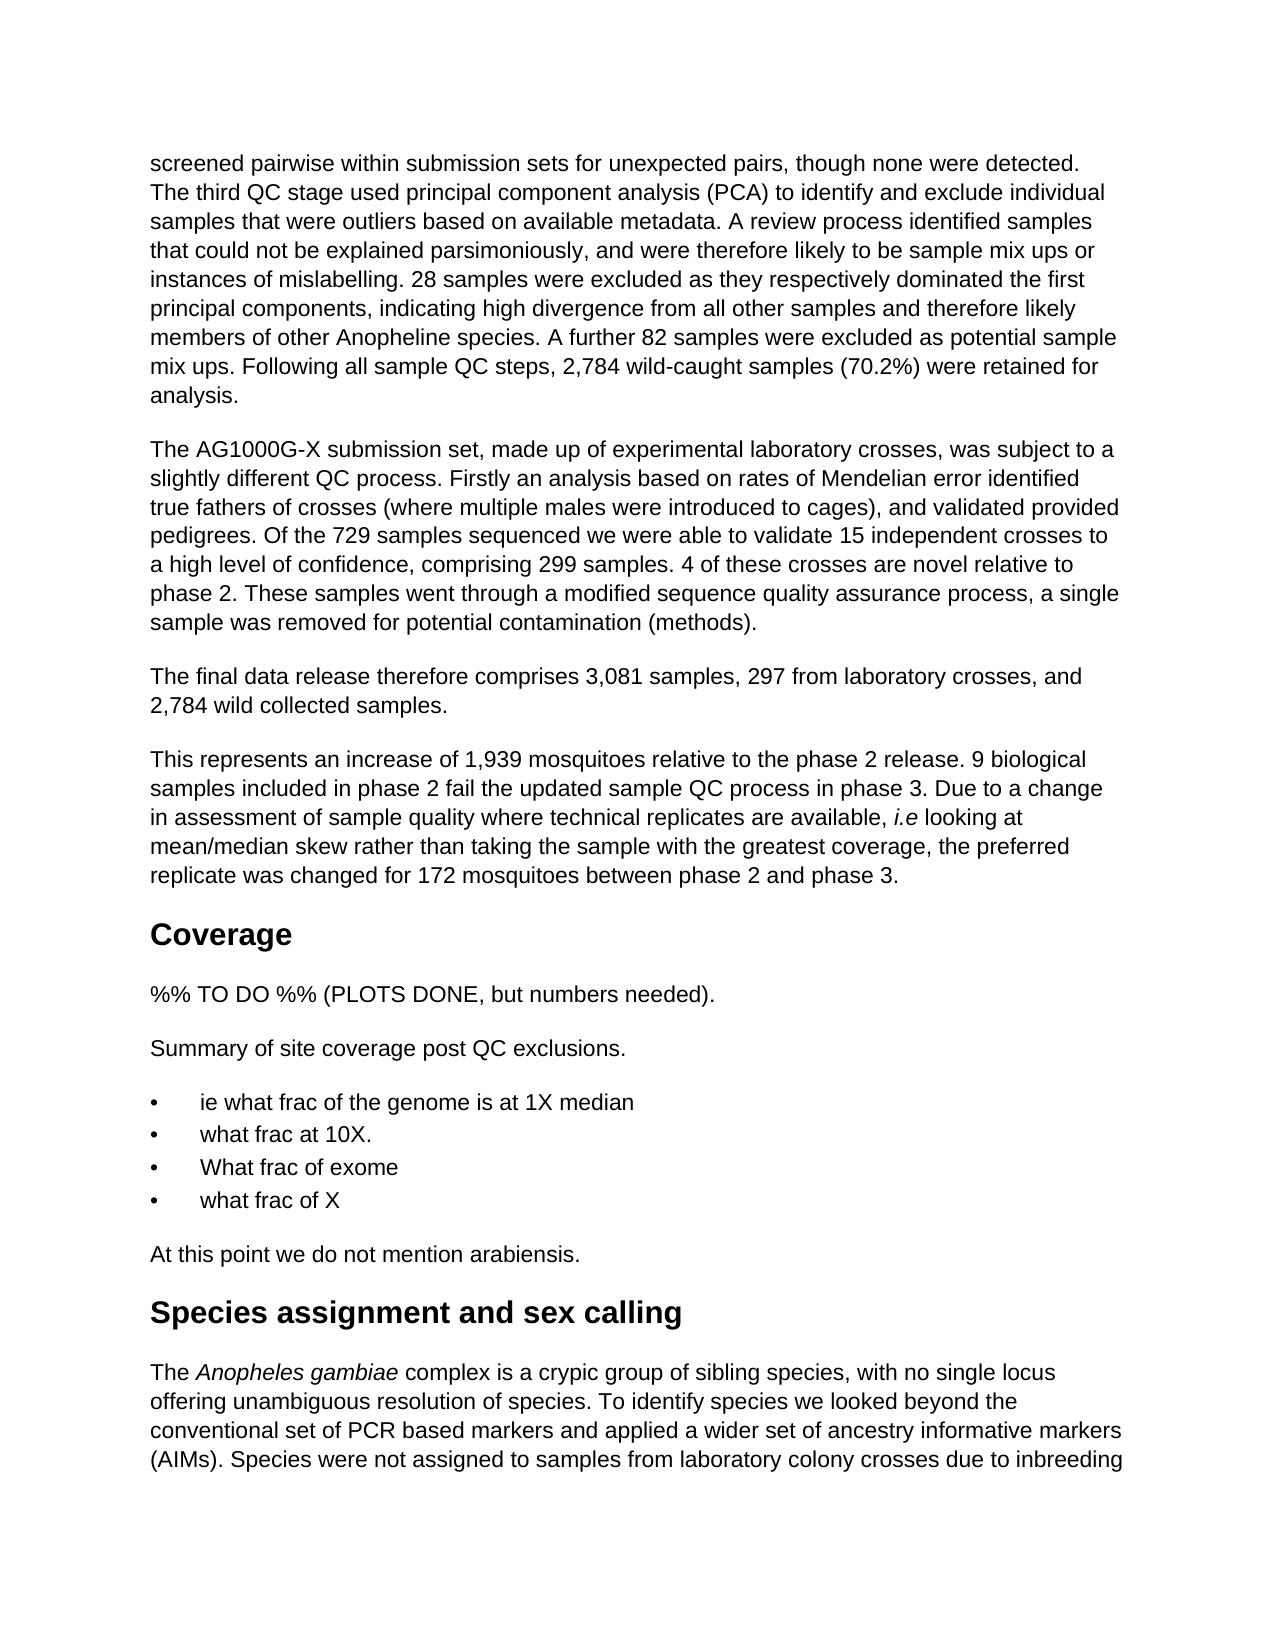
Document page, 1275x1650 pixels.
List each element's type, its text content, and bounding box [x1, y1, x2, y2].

subtitle Species assignment and sex calling [150, 1294, 1125, 1330]
list what frac of X [150, 1187, 1125, 1213]
text %% TO DO %% (PLOTS DONE, but numbers needed). [150, 981, 1125, 1007]
text The AG1000G-X submission set, made up of experimental laboratory crosses, was subject to a slightly different QC process. Firstly an analysis based on rates of Mendelian error identified true fathers of crosses (where multiple males were introduced to cages), and validated provided pedigrees. Of the 729 samples sequenced we were able to validate 15 independent crosses to a high level of confidence, comprising 299 samples. 4 of these crosses are novel relative to phase 2. These samples went through a modified sequence quality assurance process, a single sample was removed for potential contamination (methods). [150, 436, 1125, 636]
text This represents an increase of 1,939 mosquitoes relative to the phase 2 release. 9 biological samples included in phase 2 fail the updated sample QC process in phase 3. Due to a change in assessment of sample quality where technical replicates are available, i.e looking at mean/median skew rather than taking the sample with the greatest coverage, the preferred replicate was changed for 172 mosquitoes between phase 2 and phase 3. [150, 746, 1125, 888]
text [150, 150, 1125, 408]
text The final data release therefore comprises 3,081 samples, 297 from laboratory crosses, and 2,784 wild collected samples. [150, 663, 1125, 719]
text Summary of site coverage post QC exclusions. [150, 1034, 1125, 1061]
list ie what frac of the genome is at 1X median [150, 1088, 1125, 1115]
subtitle Coverage [150, 916, 1125, 952]
list what frac at 10X. [150, 1121, 1125, 1147]
text At this point we do not mention arabiensis. [150, 1241, 1125, 1267]
list What frac of exome [150, 1154, 1125, 1180]
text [150, 1359, 1125, 1472]
